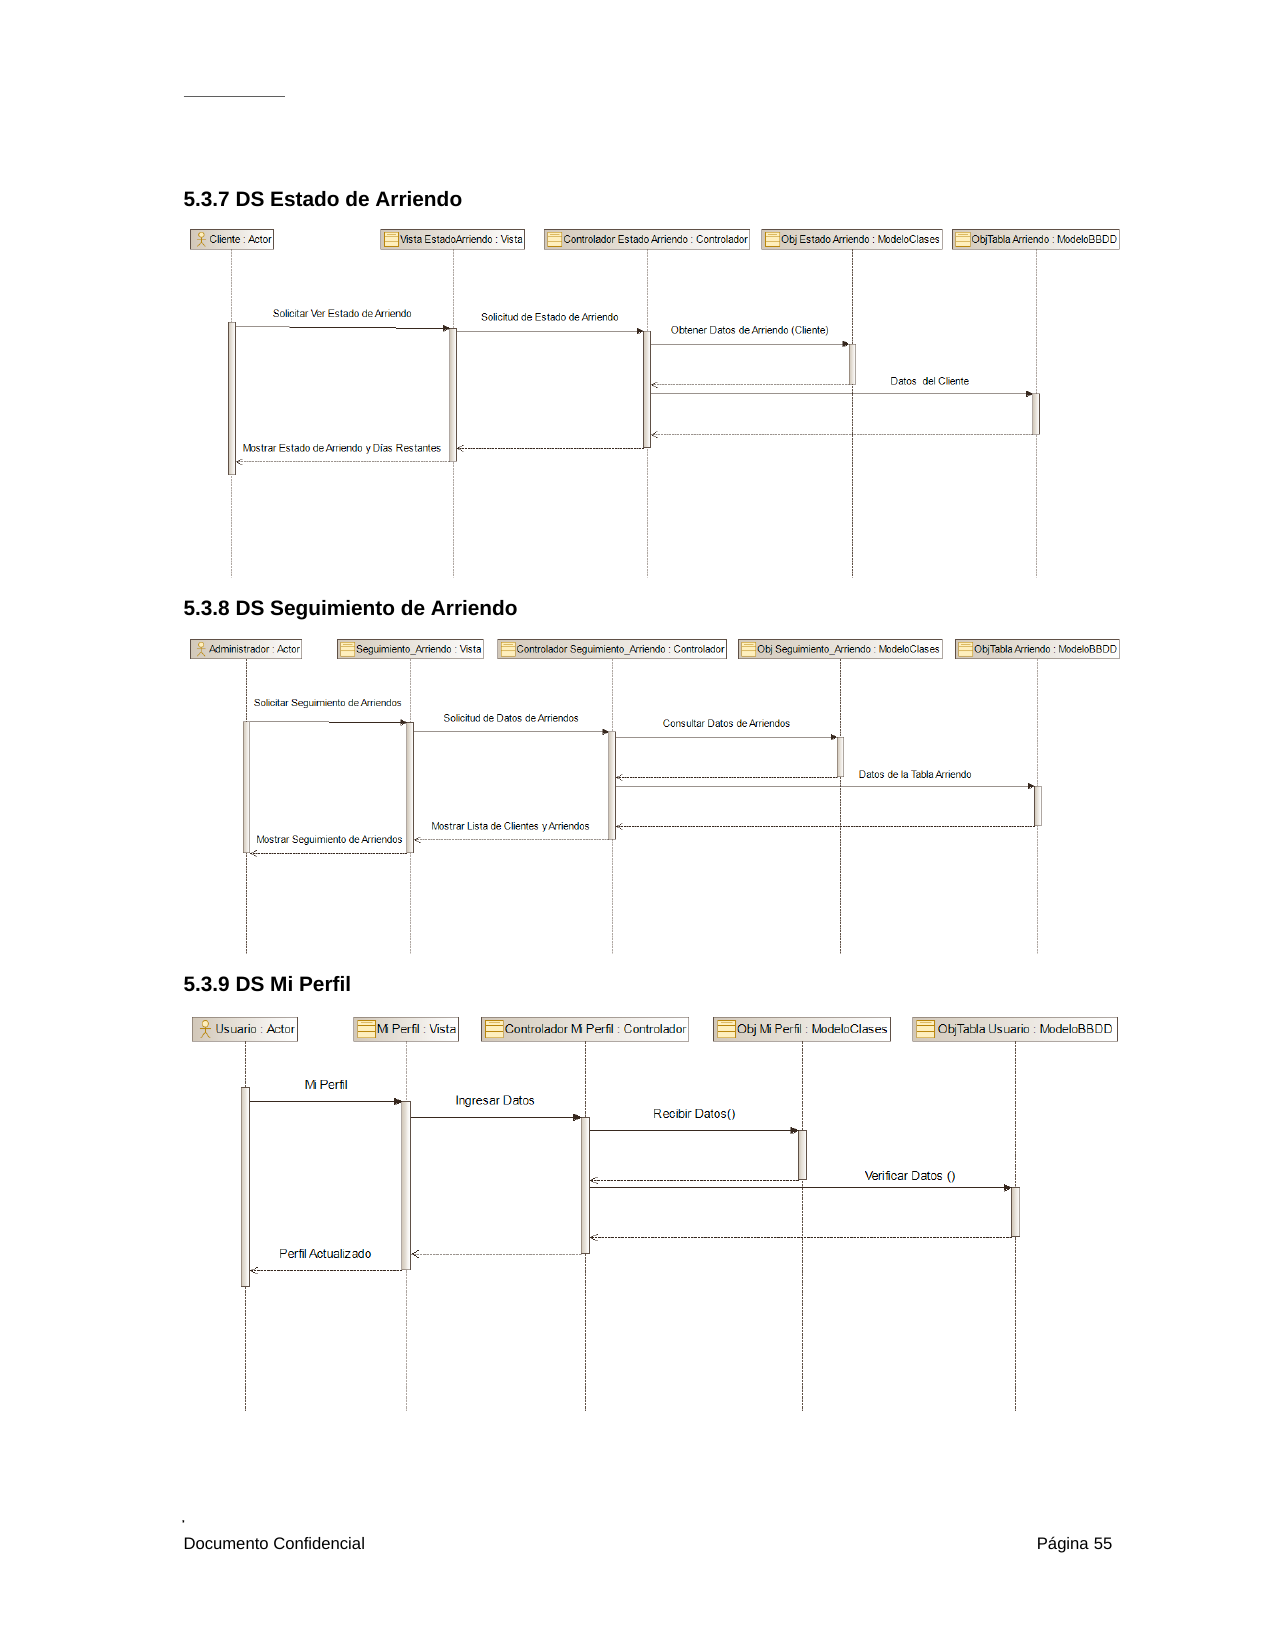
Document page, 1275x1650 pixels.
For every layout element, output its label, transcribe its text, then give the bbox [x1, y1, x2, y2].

text 5.3.8 DS Seguimiento de Arriendo [183, 596, 1125, 620]
picture [183, 222, 1125, 584]
text 5.3.9 DS Mi Perfil [183, 972, 1125, 996]
text 5.3.7 DS Estado de Arriendo [183, 186, 1125, 210]
picture [183, 1008, 1125, 1419]
picture [183, 632, 1125, 960]
